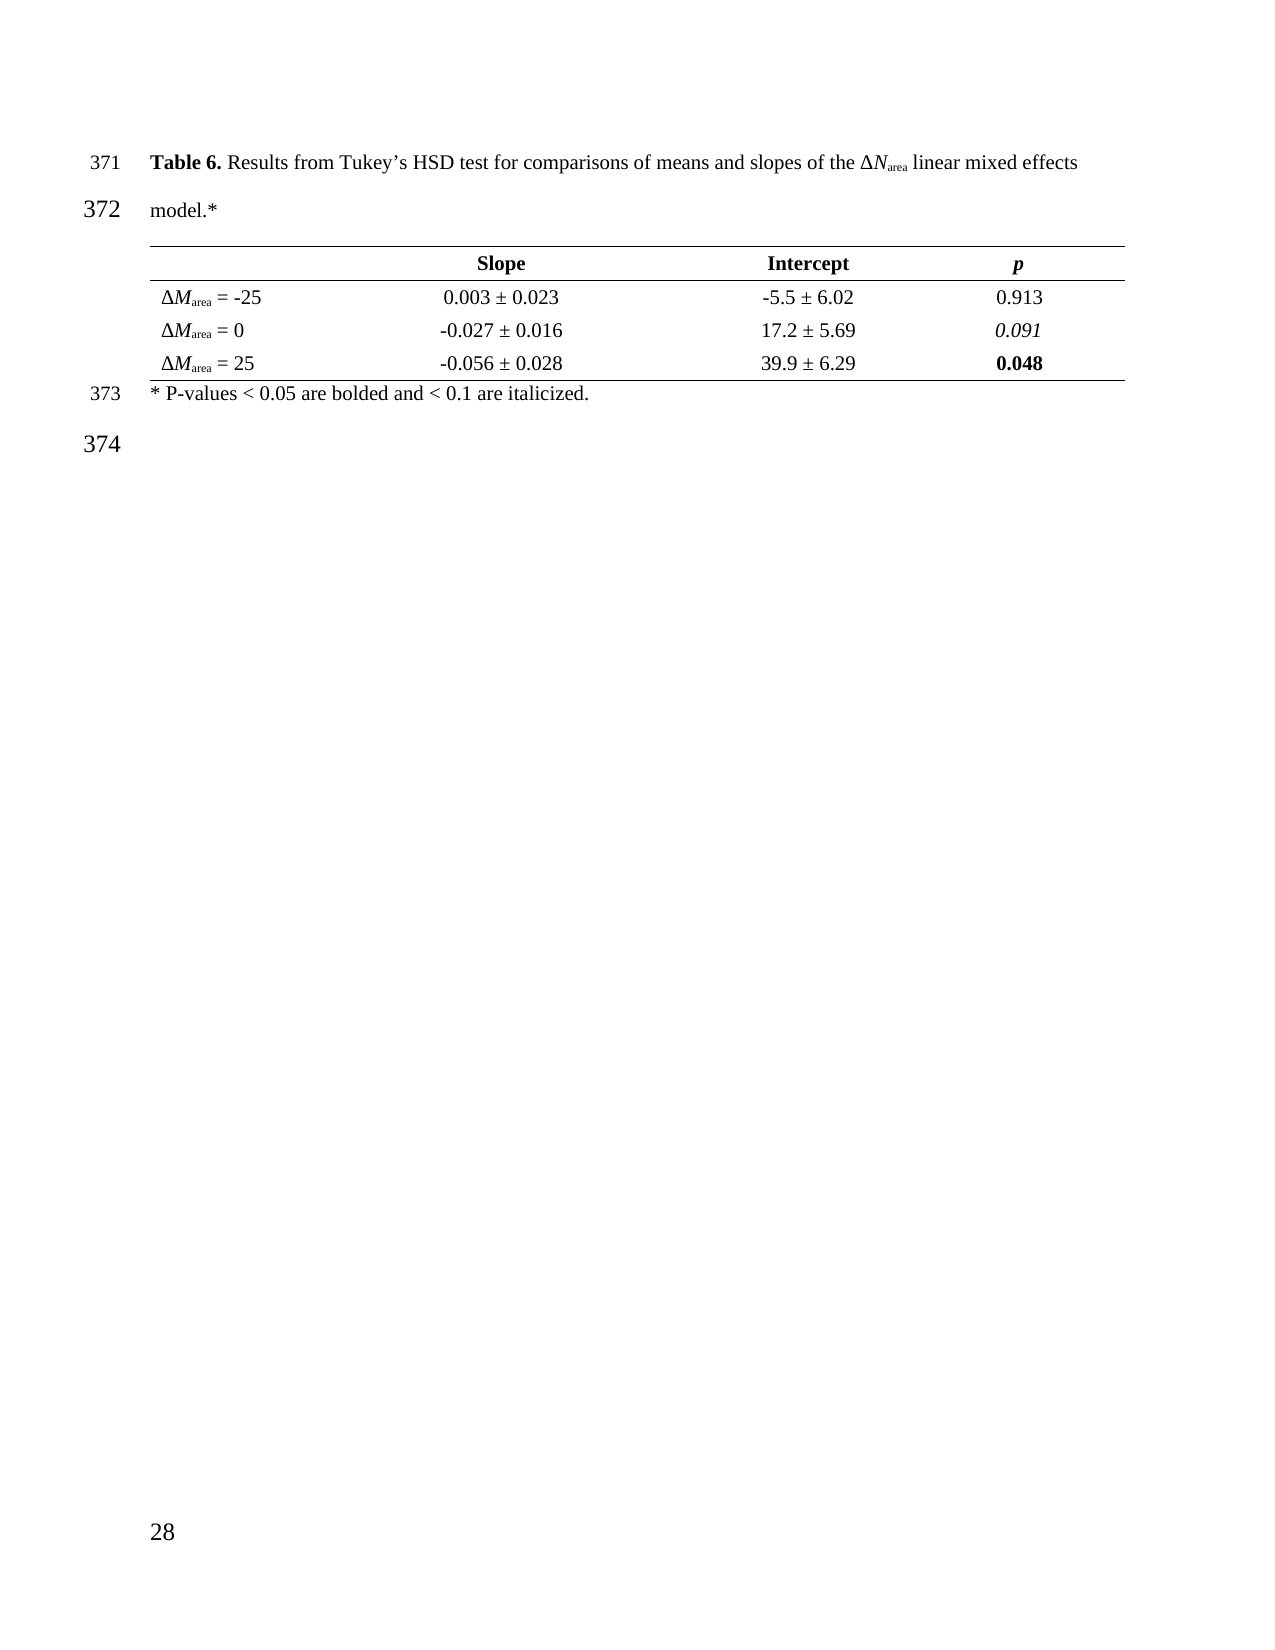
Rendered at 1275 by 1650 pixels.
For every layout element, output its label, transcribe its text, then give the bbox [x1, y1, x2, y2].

table_cell 39.9 ± 6.29 [703, 346, 914, 379]
table_cell 0.003 ± 0.023 [300, 281, 702, 313]
table_cell -5.5 ± 6.02 [703, 281, 914, 313]
table_cell -0.027 ± 0.016 [300, 313, 702, 346]
table_cell ∆Marea = 25 [150, 346, 300, 379]
text Table 6. Results from Tukey’s HSD test for comparisons of means and slopes of the ∆Narea linear mixed effects model.* [150, 150, 1125, 222]
table_cell -0.056 ± 0.028 [300, 346, 702, 379]
table_header p [914, 247, 1125, 279]
table_header [150, 247, 300, 279]
table_cell ∆Marea = -25 [150, 281, 300, 313]
text * P-values < 0.05 are bolded and < 0.1 are italicized. [150, 381, 1125, 405]
table_header Intercept [703, 247, 914, 279]
table_cell 17.2 ± 5.69 [703, 313, 914, 346]
table_cell ∆Marea = 0 [150, 313, 300, 346]
table_cell 0.048 [914, 346, 1125, 379]
table_header Slope [300, 247, 702, 279]
table_cell 0.913 [914, 281, 1125, 313]
table_cell 0.091 [914, 313, 1125, 346]
